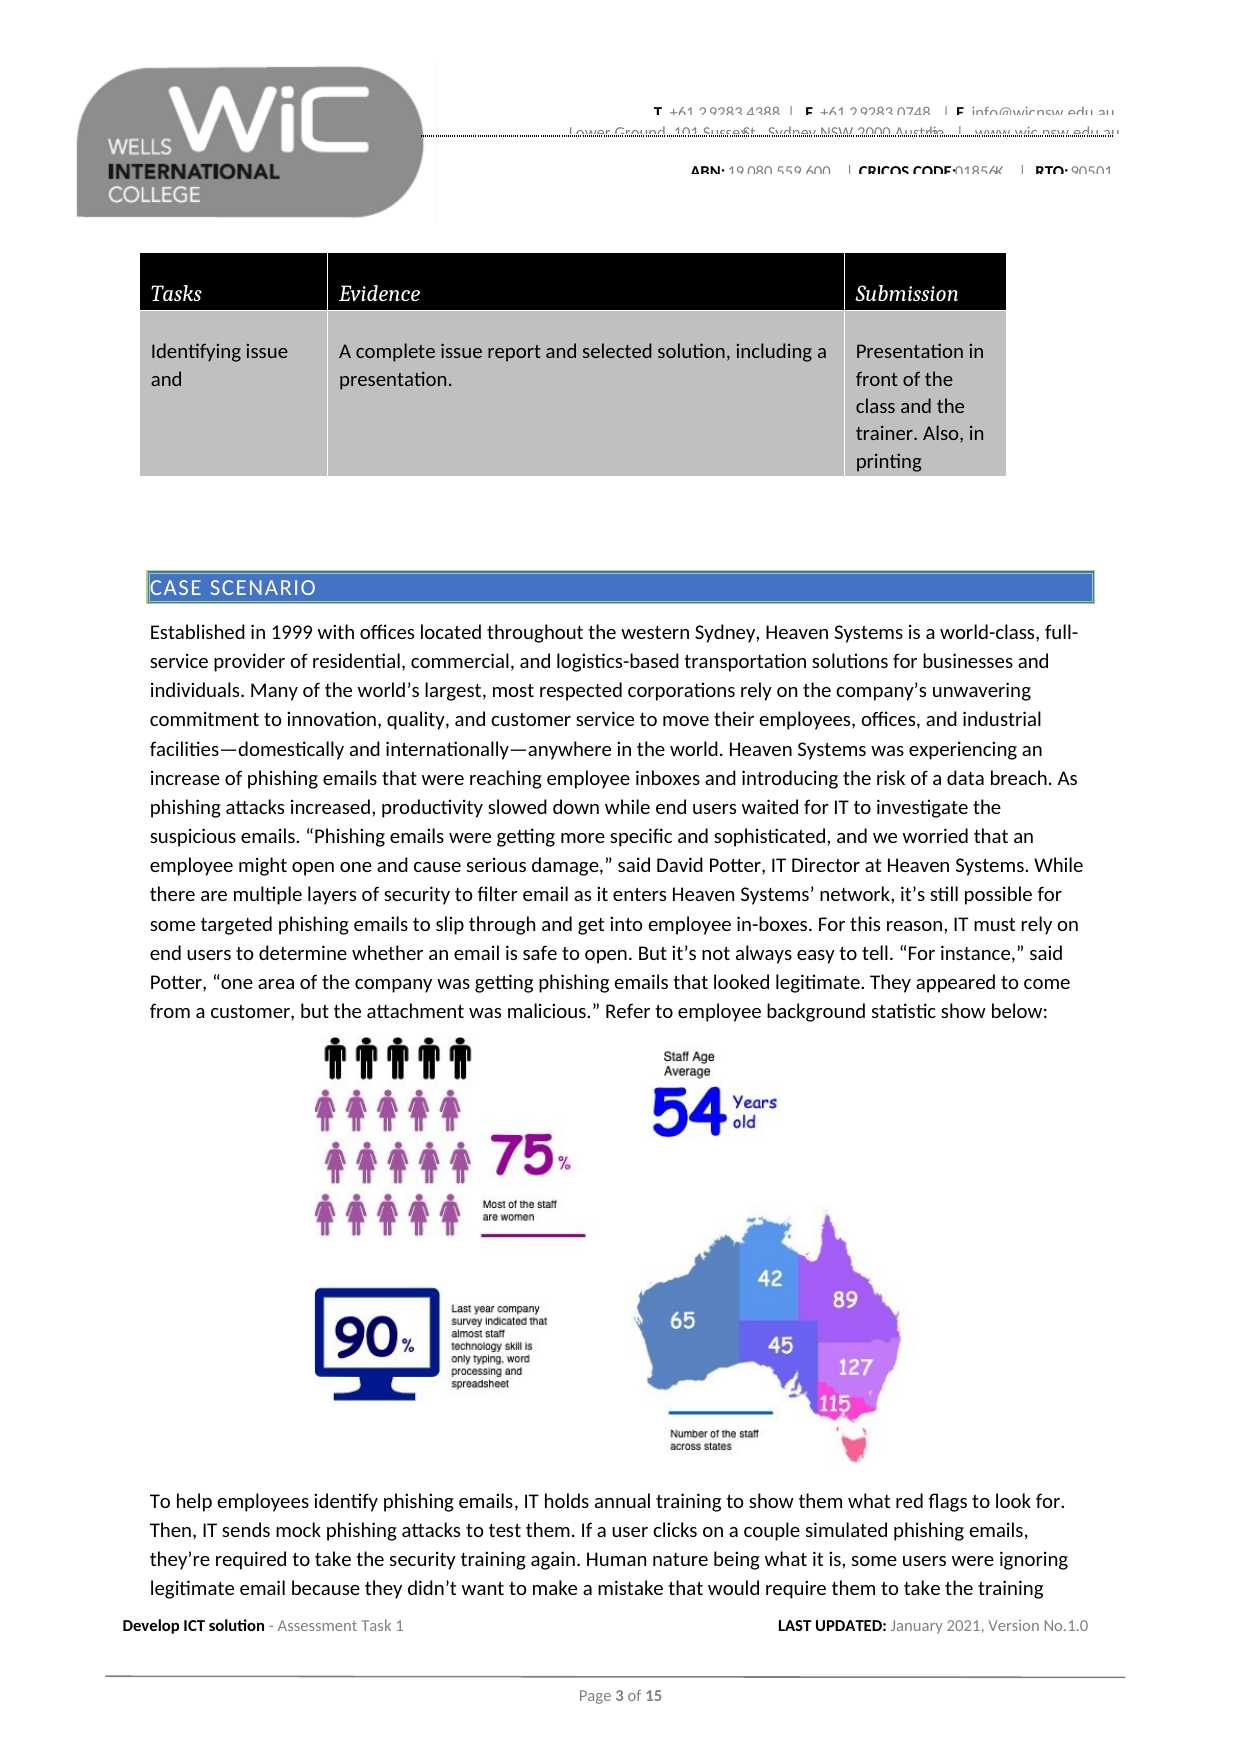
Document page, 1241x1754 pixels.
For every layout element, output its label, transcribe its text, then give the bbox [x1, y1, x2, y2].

table_header Submission [845, 253, 1006, 310]
subtitle Case scenario [150, 574, 1092, 601]
text Established in 1999 with offices located throughout the western Sydney, Heaven Systems is a world-class, full-service provider of residential, commercial, and logistics-based transportation solutions for businesses and individuals. Many of the world’s largest, most respected corporations rely on the company’s unwavering commitment to innovation, quality, and customer service to move their employees, offices, and industrial facilities—domestically and internationally—anywhere in the world. Heaven Systems was experiencing an increase of phishing emails that were reaching employee inboxes and introducing the risk of a data breach. As phishing attacks increased, productivity slowed down while end users waited for IT to investigate the suspicious emails. “Phishing emails were getting more specific and sophisticated, and we worried that an employee might open one and cause serious damage,” said David Potter, IT Director at Heaven Systems. While there are multiple layers of security to filter email as it enters Heaven Systems’ network, it’s still possible for some targeted phishing emails to slip through and get into employee in-boxes. For this reason, IT must rely on end users to determine whether an email is safe to open. But it’s not always easy to tell. “For instance,” said Potter, “one area of the company was getting phishing emails that looked legitimate. They appeared to come from a customer, but the attachment was malicious.” Refer to employee background statistic show below: [149, 619, 1088, 1024]
table_cell Presentation in front of the class and the trainer. Also, in printing [845, 311, 1006, 476]
table_header Tasks [140, 253, 327, 310]
picture [76, 59, 437, 224]
table_header Evidence [328, 253, 844, 310]
table_cell Identifying issue and [140, 311, 327, 476]
picture [314, 1037, 936, 1476]
table_cell A complete issue report and selected solution, including a presentation. [328, 311, 844, 476]
